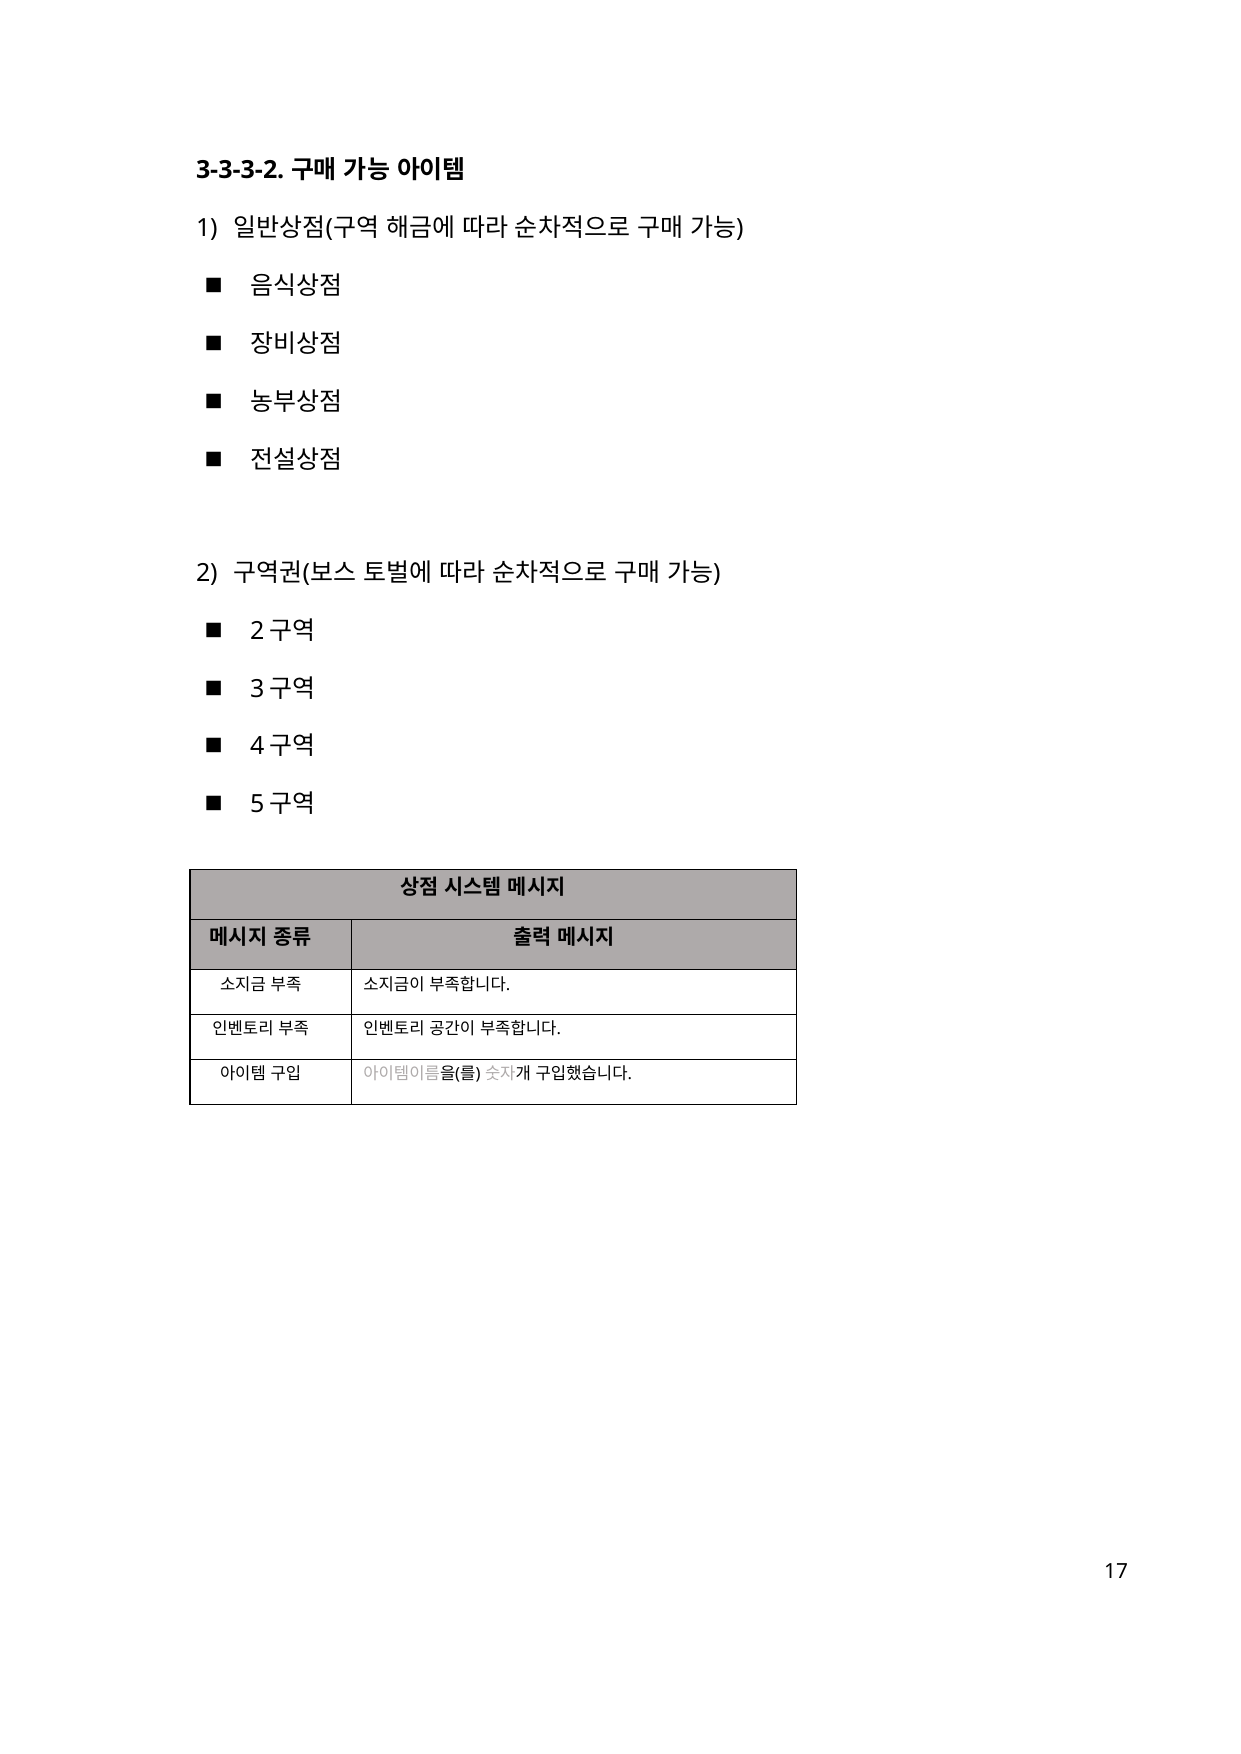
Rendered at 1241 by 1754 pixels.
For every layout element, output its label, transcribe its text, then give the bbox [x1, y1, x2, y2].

table_cell 아이템이름을(를) 숫자개 구입했습니다. [352, 1060, 796, 1103]
list 5구역 [204, 784, 1107, 820]
table_header 상점 시스템 메시지 [191, 870, 796, 919]
list 장비상점 [204, 323, 1107, 360]
table_cell 인벤토리 부족 [191, 1015, 351, 1059]
list 일반상점(구역 해금에 따라 순차적으로 구매 가능) [196, 208, 1107, 244]
table_cell 아이템 구입 [191, 1060, 351, 1103]
list 음식상점 [204, 266, 1107, 302]
list 농부상점 [204, 381, 1107, 417]
list 전설상점 [204, 439, 1107, 475]
list 구역권(보스 토벌에 따라 순차적으로 구매 가능) [196, 552, 1107, 589]
table_cell 인벤토리 공간이 부족합니다. [352, 1015, 796, 1059]
text 3-3-3-2. 구매 가능 아이템 [133, 150, 1107, 186]
list 2구역 [204, 610, 1107, 646]
list 3구역 [204, 668, 1107, 704]
table_cell 소지금 부족 [191, 970, 351, 1014]
table_cell 소지금이 부족합니다. [352, 970, 796, 1014]
table_cell 출력 메시지 [352, 920, 796, 969]
table_cell 메시지 종류 [191, 920, 351, 969]
list 4구역 [204, 726, 1107, 762]
